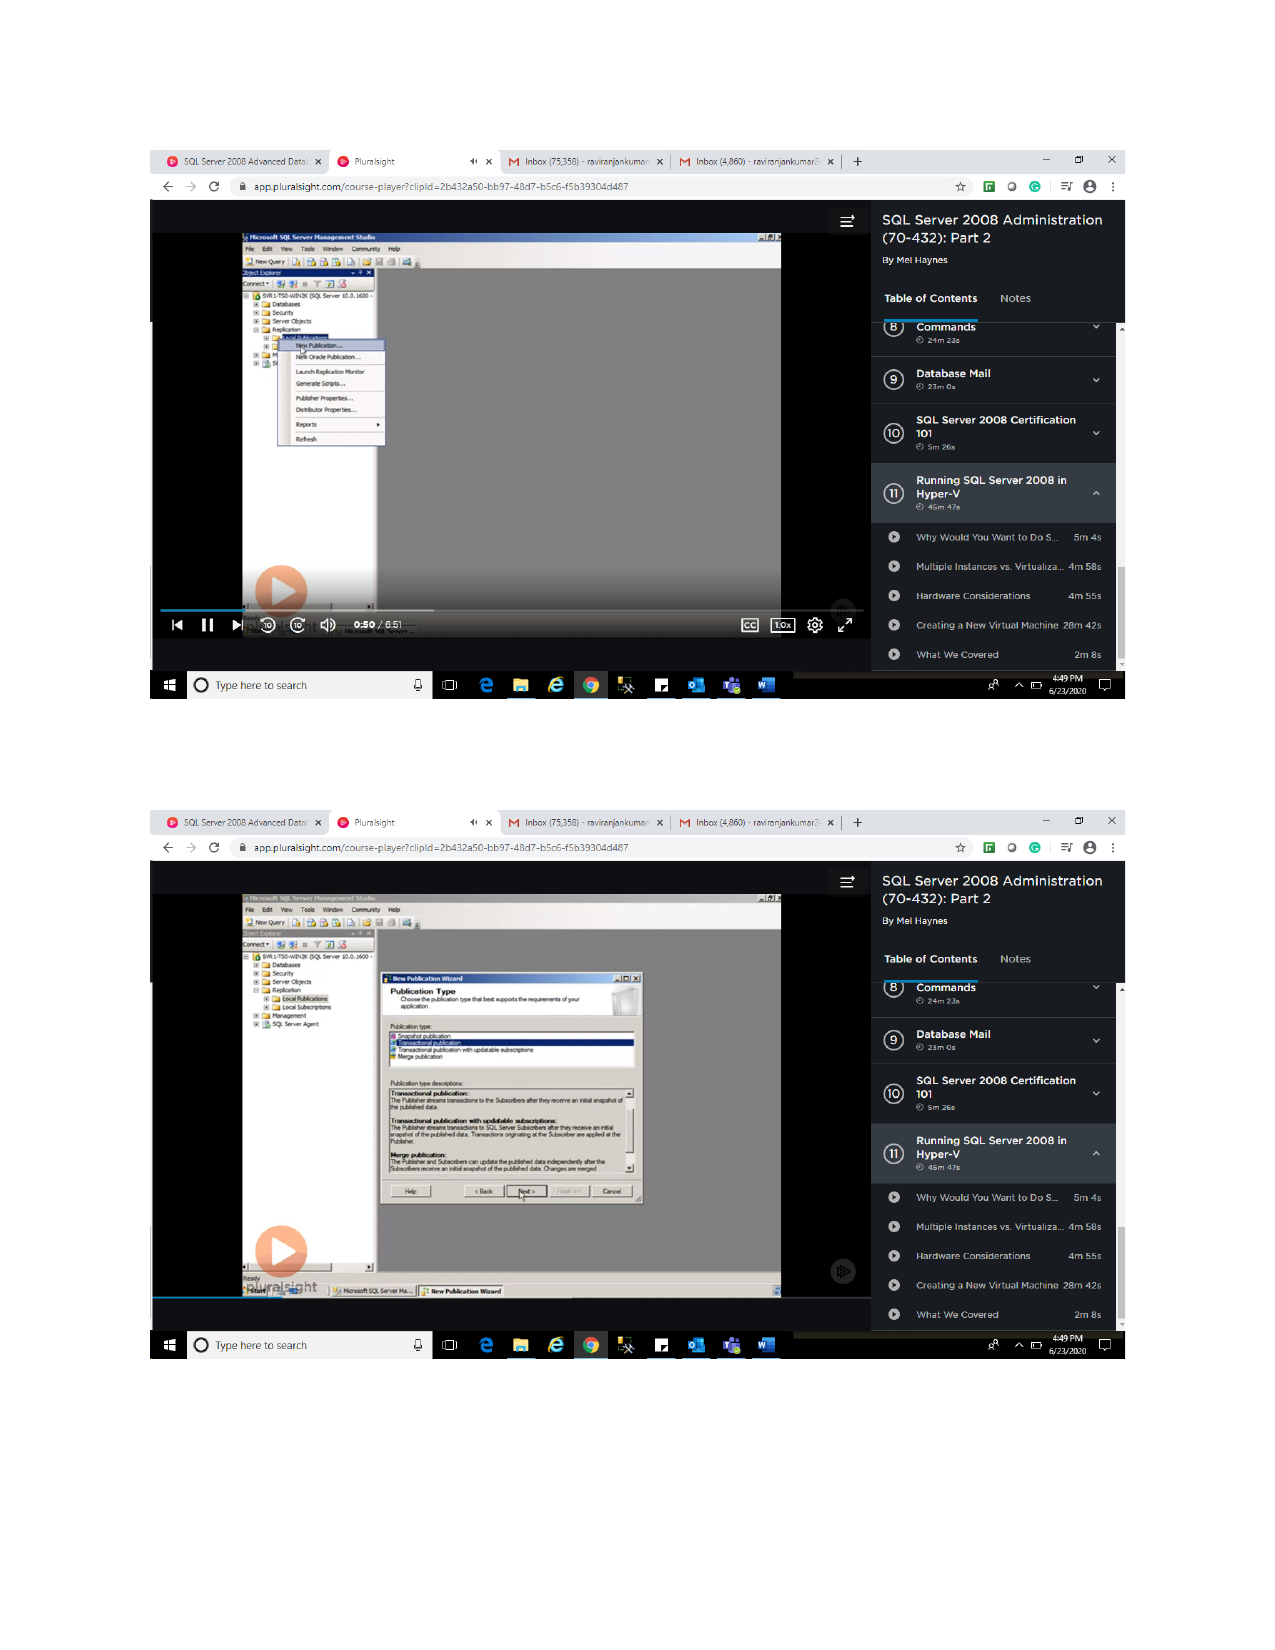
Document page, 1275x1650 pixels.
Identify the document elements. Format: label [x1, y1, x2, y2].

picture [150, 150, 1125, 699]
picture [150, 810, 1125, 1359]
